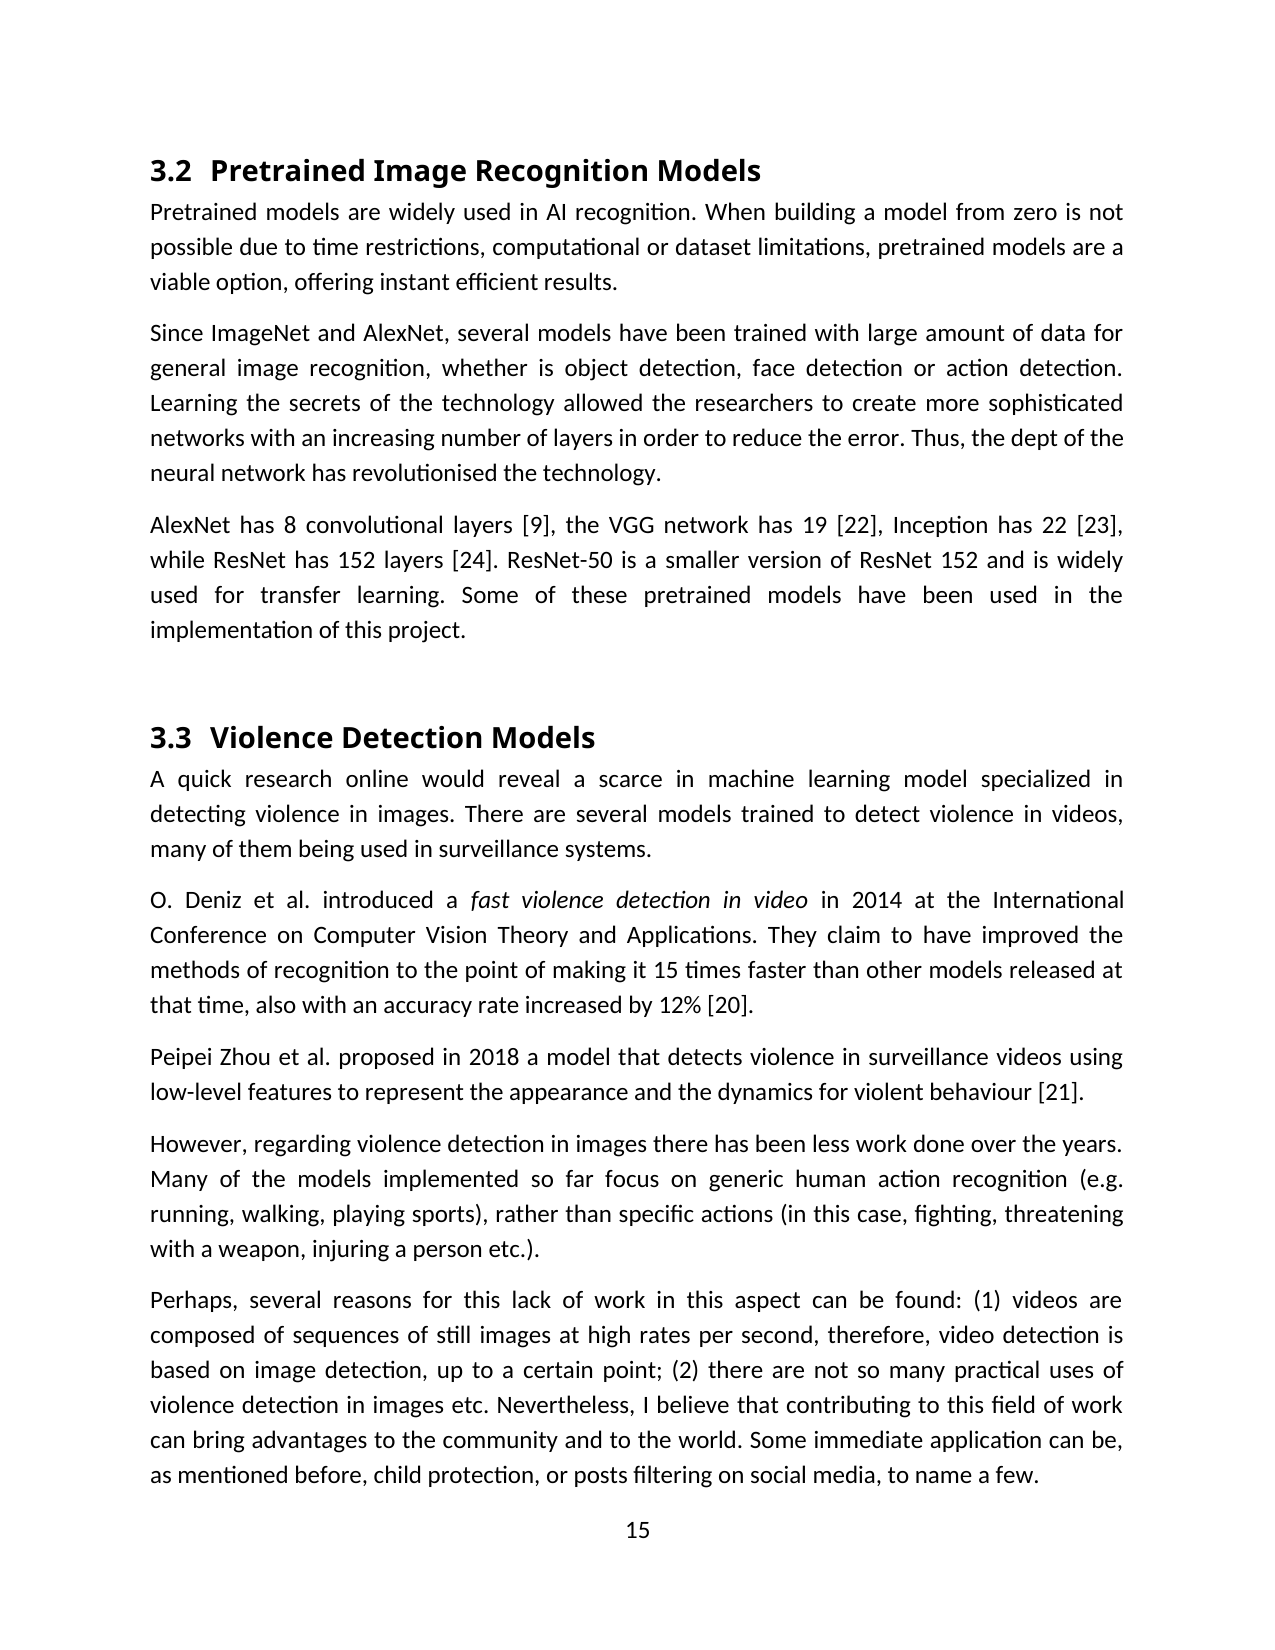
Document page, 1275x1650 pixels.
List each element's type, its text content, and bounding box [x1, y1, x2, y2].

text AlexNet has 8 convolutional layers [9], the VGG network has 19 [22], Inception has 22 [23], while ResNet has 152 layers [24]. ResNet-50 is a smaller version of ResNet 152 and is widely used for transfer learning. Some of these pretrained models have been used in the implementation of this project. [150, 509, 1125, 644]
text Peipei Zhou et al. proposed in 2018 a model that detects violence in surveillance videos using low-level features to represent the appearance and the dynamics for violent behaviour [21]. [150, 1041, 1125, 1107]
text Pretrained models are widely used in AI recognition. When building a model from zero is not possible due to time restrictions, computational or dataset limitations, pretrained models are a viable option, offering instant efficient results. [150, 196, 1125, 296]
text O. Deniz et al. introduced a fast violence detection in video in 2014 at the International Conference on Computer Vision Theory and Applications. They claim to have improved the methods of recognition to the point of making it 15 times faster than other models released at that time, also with an accuracy rate increased by 12% [20]. [150, 884, 1125, 1020]
subtitle Pretrained Image Recognition Models [150, 150, 1125, 190]
text Perhaps, several reasons for this lack of work in this aspect can be found: (1) videos are composed of sequences of still images at high rates per second, therefore, video detection is based on image detection, up to a certain point; (2) there are not so many practical uses of violence detection in images etc. Nevertheless, I believe that contributing to this field of work can bring advantages to the community and to the world. Some immediate application can be, as mentioned before, child protection, or posts filtering on social media, to name a few. [150, 1284, 1125, 1490]
text However, regarding violence detection in images there has been less work done over the years. Many of the models implemented so far focus on generic human action recognition (e.g. running, walking, playing sports), rather than specific actions (in this case, fighting, threatening with a weapon, injuring a person etc.). [150, 1128, 1125, 1263]
text Since ImageNet and AlexNet, several models have been trained with large amount of data for general image recognition, whether is object detection, face detection or action detection. Learning the secrets of the technology allowed the researchers to create more sophisticated networks with an increasing number of layers in order to reduce the error. Thus, the dept of the neural network has revolutionised the technology. [150, 317, 1125, 488]
subtitle Violence Detection Models [150, 717, 1125, 757]
text A quick research online would reveal a scarce in machine learning model specialized in detecting violence in images. There are several models trained to detect violence in videos, many of them being used in surveillance systems. [150, 763, 1125, 863]
